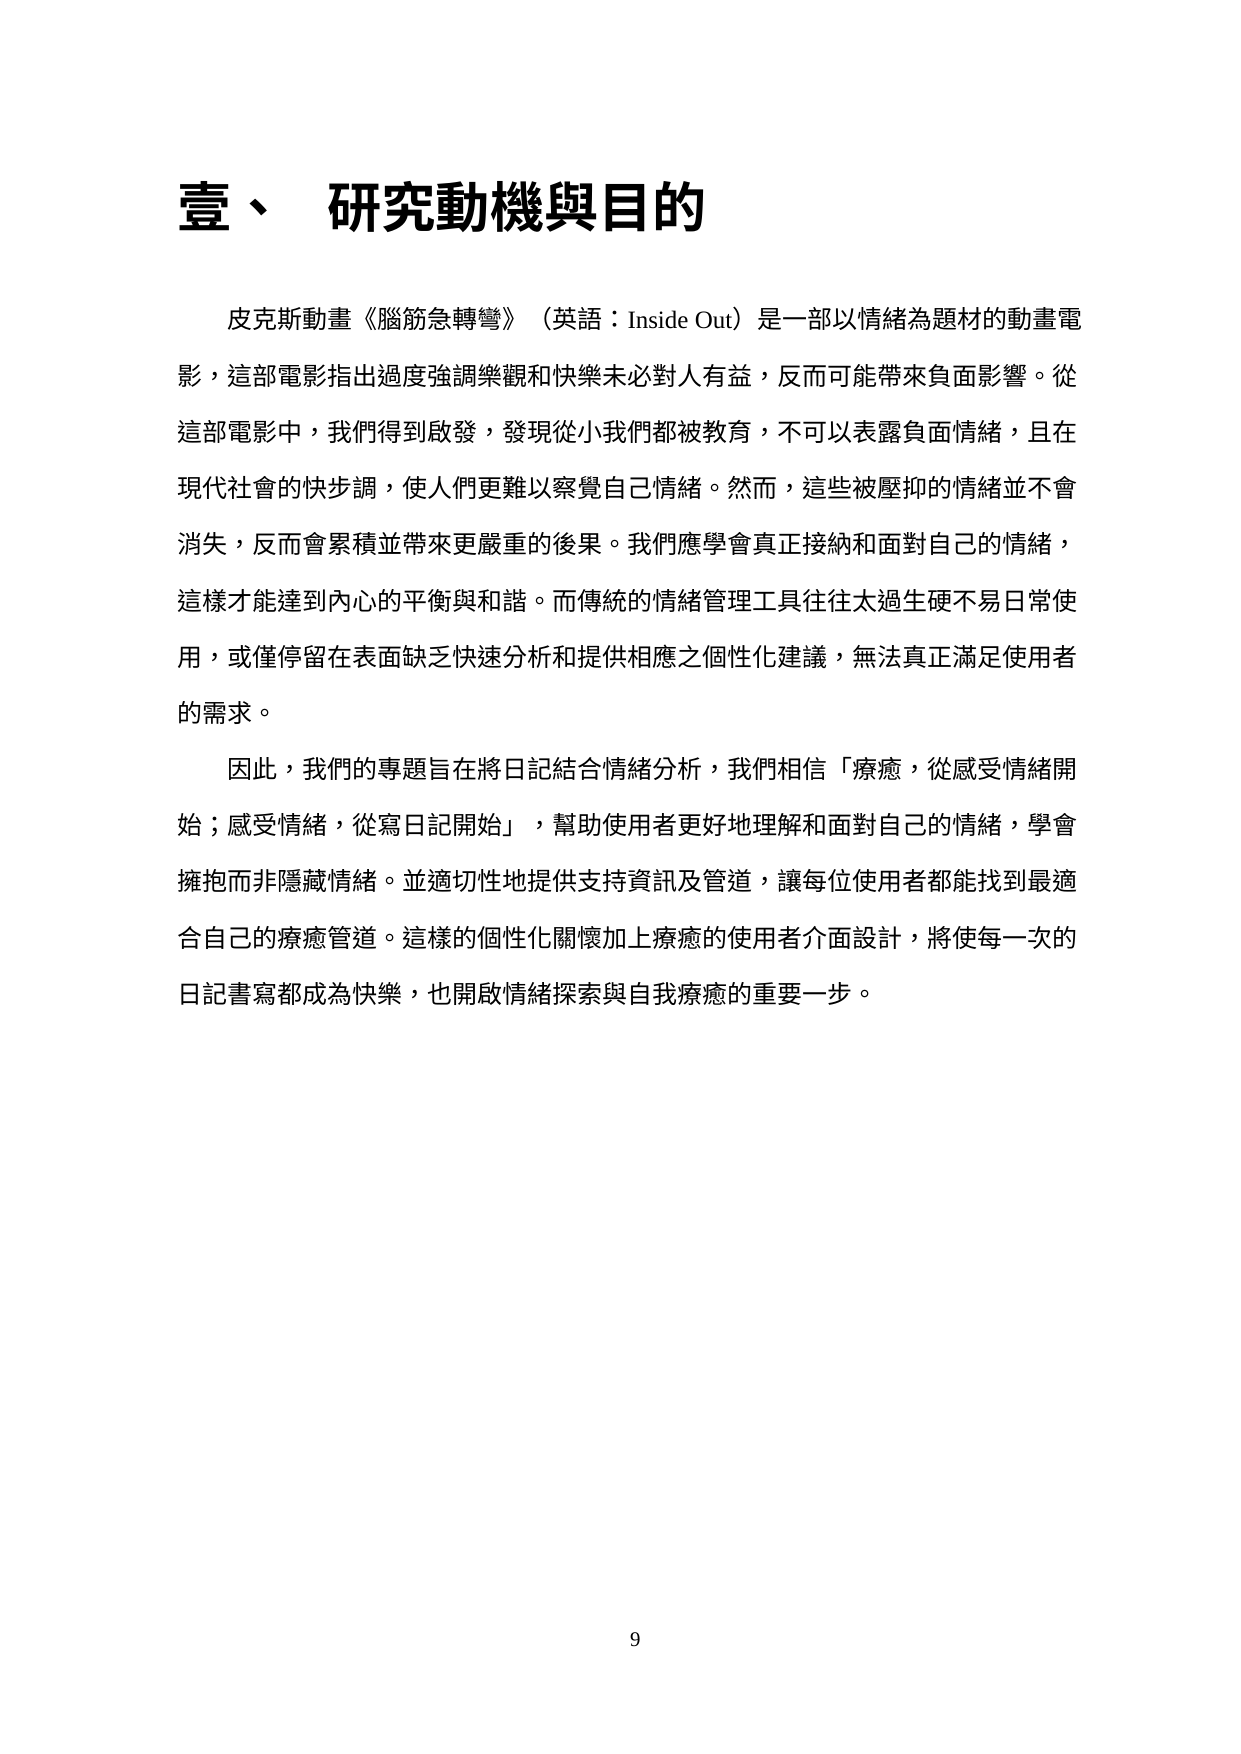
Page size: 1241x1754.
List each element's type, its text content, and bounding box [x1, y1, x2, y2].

list 因此，我們的專題旨在將日記結合情緒分析，我們相信「療癒，從感受情緒開始；感受情緒，從寫日記開始」，幫助使用者更好地理解和面對自己的情緒，學會擁抱而非隱藏情緒。並適切性地提供支持資訊及管道，讓每位使用者都能找到最適合自己的療癒管道。這樣的個性化關懷加上療癒的使用者介面設計，將使每一次的日記書寫都成為快樂，也開啟情緒探索與自我療癒的重要一步。 [177, 749, 1092, 1011]
list 皮克斯動畫《腦筋急轉彎》（英語：Inside Out）是一部以情緒為題材的動畫電影，這部電影指出過度強調樂觀和快樂未必對人有益，反而可能帶來負面影響。從這部電影中，我們得到啟發，發現從小我們都被教育，不可以表露負面情緒，且在現代社會的快步調，使人們更難以察覺自己情緒。然而，這些被壓抑的情緒並不會消失，反而會累積並帶來更嚴重的後果。我們應學會真正接納和面對自己的情緒，這樣才能達到內心的平衡與和諧。而傳統的情緒管理工具往往太過生硬不易日常使用，或僅停留在表面缺乏快速分析和提供相應之個性化建議，無法真正滿足使用者的需求。 [177, 299, 1092, 731]
list 研究動機與目的 [177, 148, 1092, 260]
